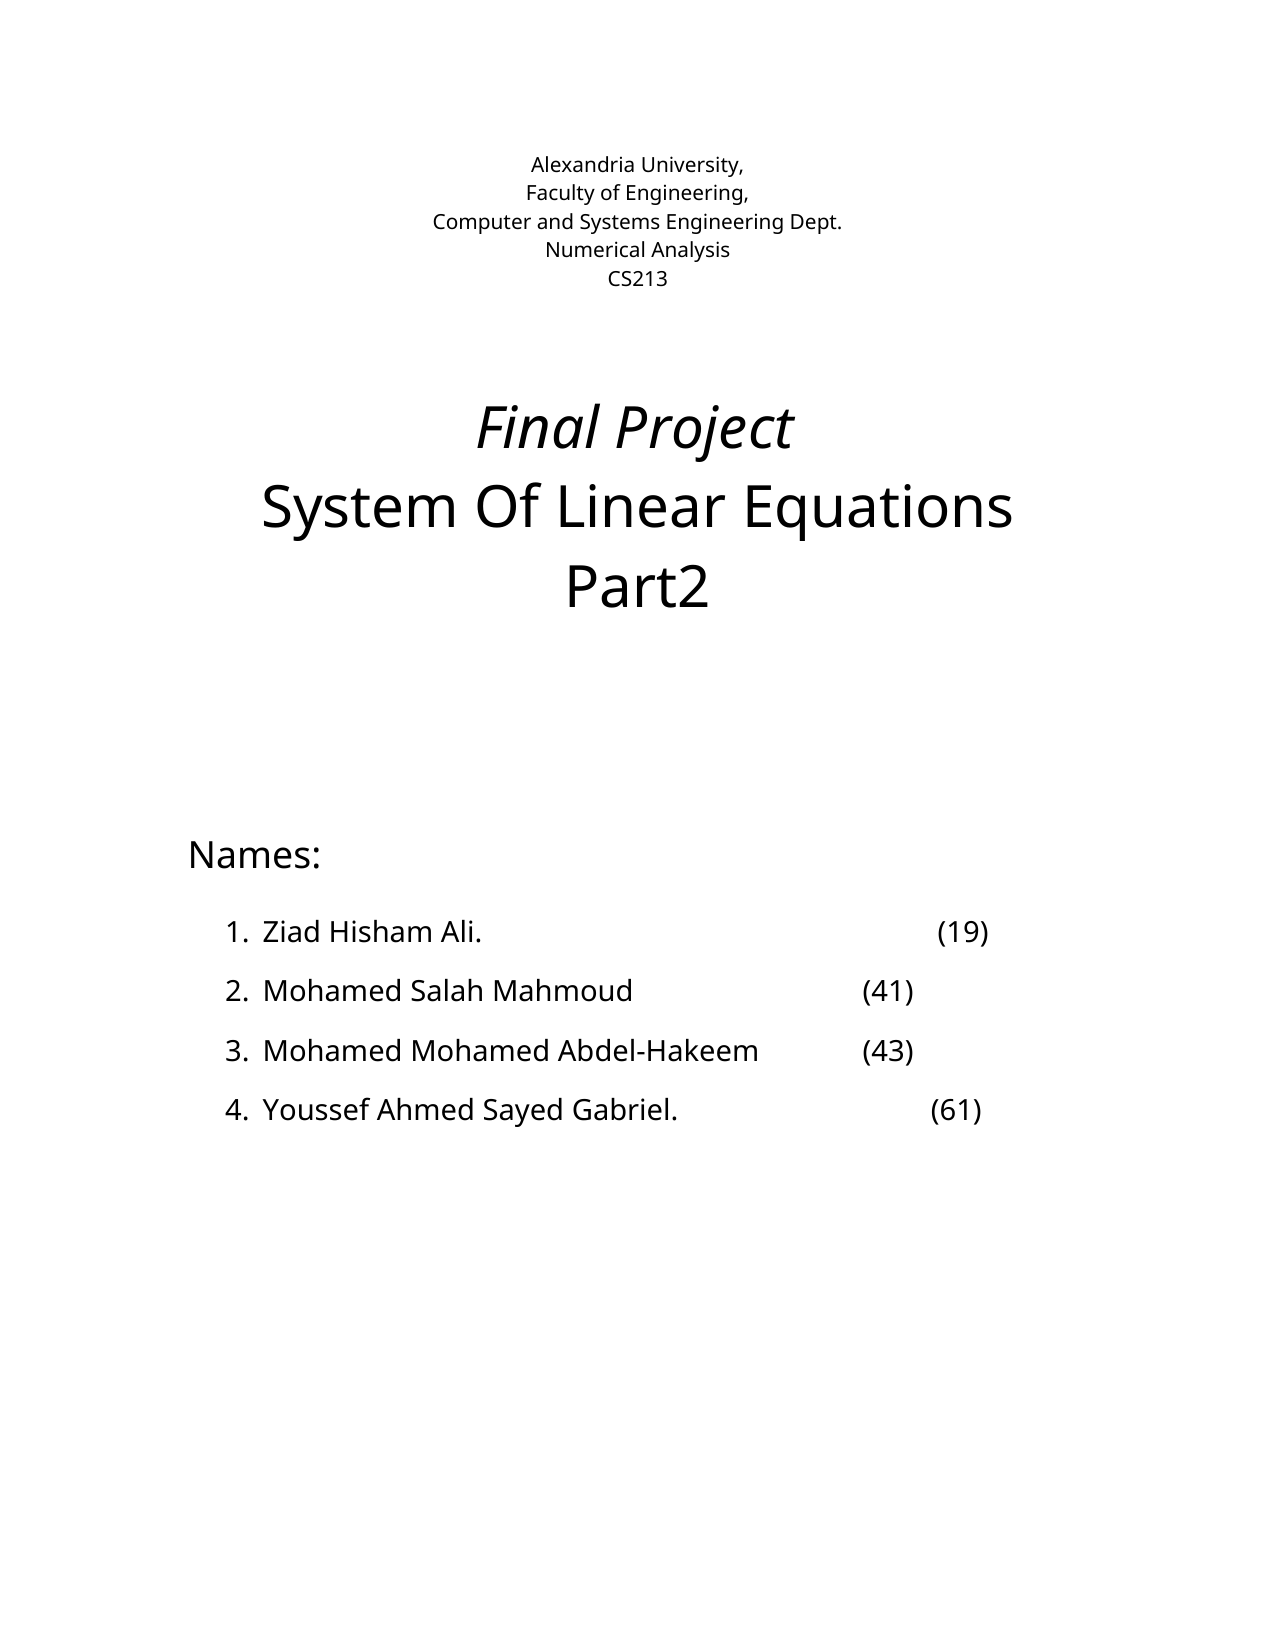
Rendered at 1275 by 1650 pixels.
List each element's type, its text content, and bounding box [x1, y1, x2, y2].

text CS213 [187, 264, 1087, 292]
text Numerical Analysis [187, 235, 1087, 264]
text Final Project [187, 386, 1087, 465]
text Faculty of Engineering, [187, 178, 1087, 207]
list Youssef Ahmed Sayed Gabriel. (61) [225, 1089, 1087, 1129]
list Mohamed Mohamed Abdel-Hakeem (43) [225, 1030, 1087, 1070]
text System Of Linear Equations [187, 465, 1087, 545]
text Part2 [187, 545, 1087, 624]
list Mohamed Salah Mahmoud (41) [225, 971, 1087, 1010]
text Names: [187, 829, 1087, 880]
list Ziad Hisham Ali. (19) [225, 911, 1087, 951]
text Computer and Systems Engineering Dept. [187, 207, 1087, 235]
text Alexandria University, [187, 150, 1087, 178]
